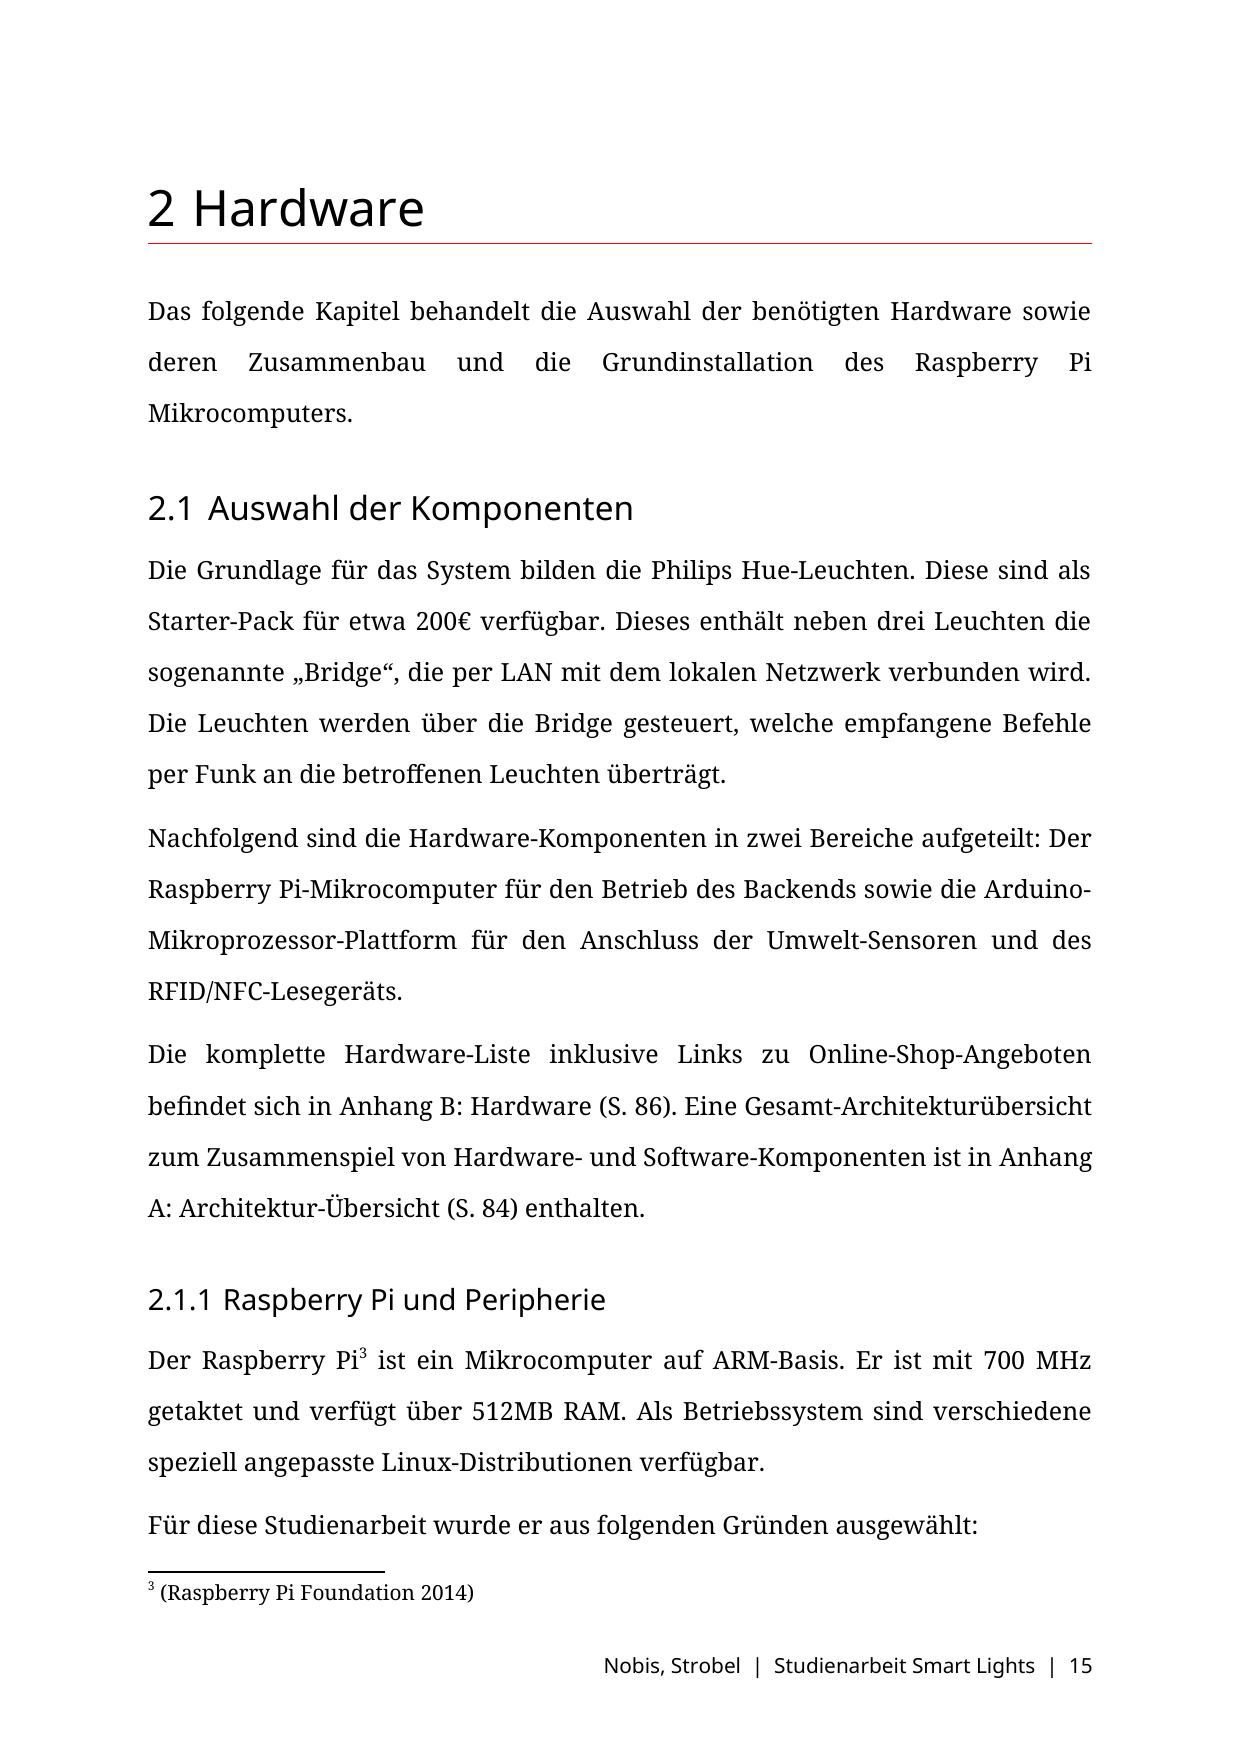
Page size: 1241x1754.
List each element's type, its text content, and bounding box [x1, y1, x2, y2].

subtitle Auswahl der Komponenten [148, 484, 1092, 530]
subtitle Raspberry Pi und Peripherie [148, 1279, 1092, 1318]
subtitle Hardware [148, 173, 1092, 243]
text Nachfolgend sind die Hardware-Komponenten in zwei Bereiche aufgeteilt: Der Raspberry Pi-Mikrocomputer für den Betrieb des Backends sowie die Arduino-Mikroprozessor-Plattform für den Anschluss der Umwelt-Sensoren und des RFID/NFC-Lesegeräts. [148, 820, 1092, 1008]
text Der Raspberry Pi ist ein Mikrocomputer auf ARM-Basis. Er ist mit 700 MHz getaktet und verfügt über 512MB RAM. Als Betriebssystem sind verschiedene speziell angepasste Linux-Distributionen verfügbar. [148, 1342, 1092, 1478]
text Die komplette Hardware-Liste inklusive Links zu Online-Shop-Angeboten befindet sich in Anhang B: Hardware (S. 67). Eine Gesamt-Architekturübersicht zum Zusammenspiel von Hardware- und Software-Komponenten ist in Anhang A: Architektur-Übersicht (S. 66) enthalten. [148, 1037, 1092, 1224]
text Die Grundlage für das System bilden die Philips Hue-Leuchten. Diese sind als Starter-Pack für etwa 200€ verfügbar. Dieses enthält neben drei Leuchten die sogenannte „Bridge“, die per LAN mit dem lokalen Netzwerk verbunden wird. Die Leuchten werden über die Bridge gesteuert, welche empfangene Befehle per Funk an die betroffenen Leuchten überträgt. [148, 553, 1092, 791]
text Für diese Studienarbeit wurde er aus folgenden Gründen ausgewählt: [148, 1508, 1092, 1542]
text Das folgende Kapitel behandelt die Auswahl der benötigten Hardware sowie deren Zusammenbau und die Grundinstallation des Raspberry Pi Mikrocomputers. [148, 294, 1092, 430]
